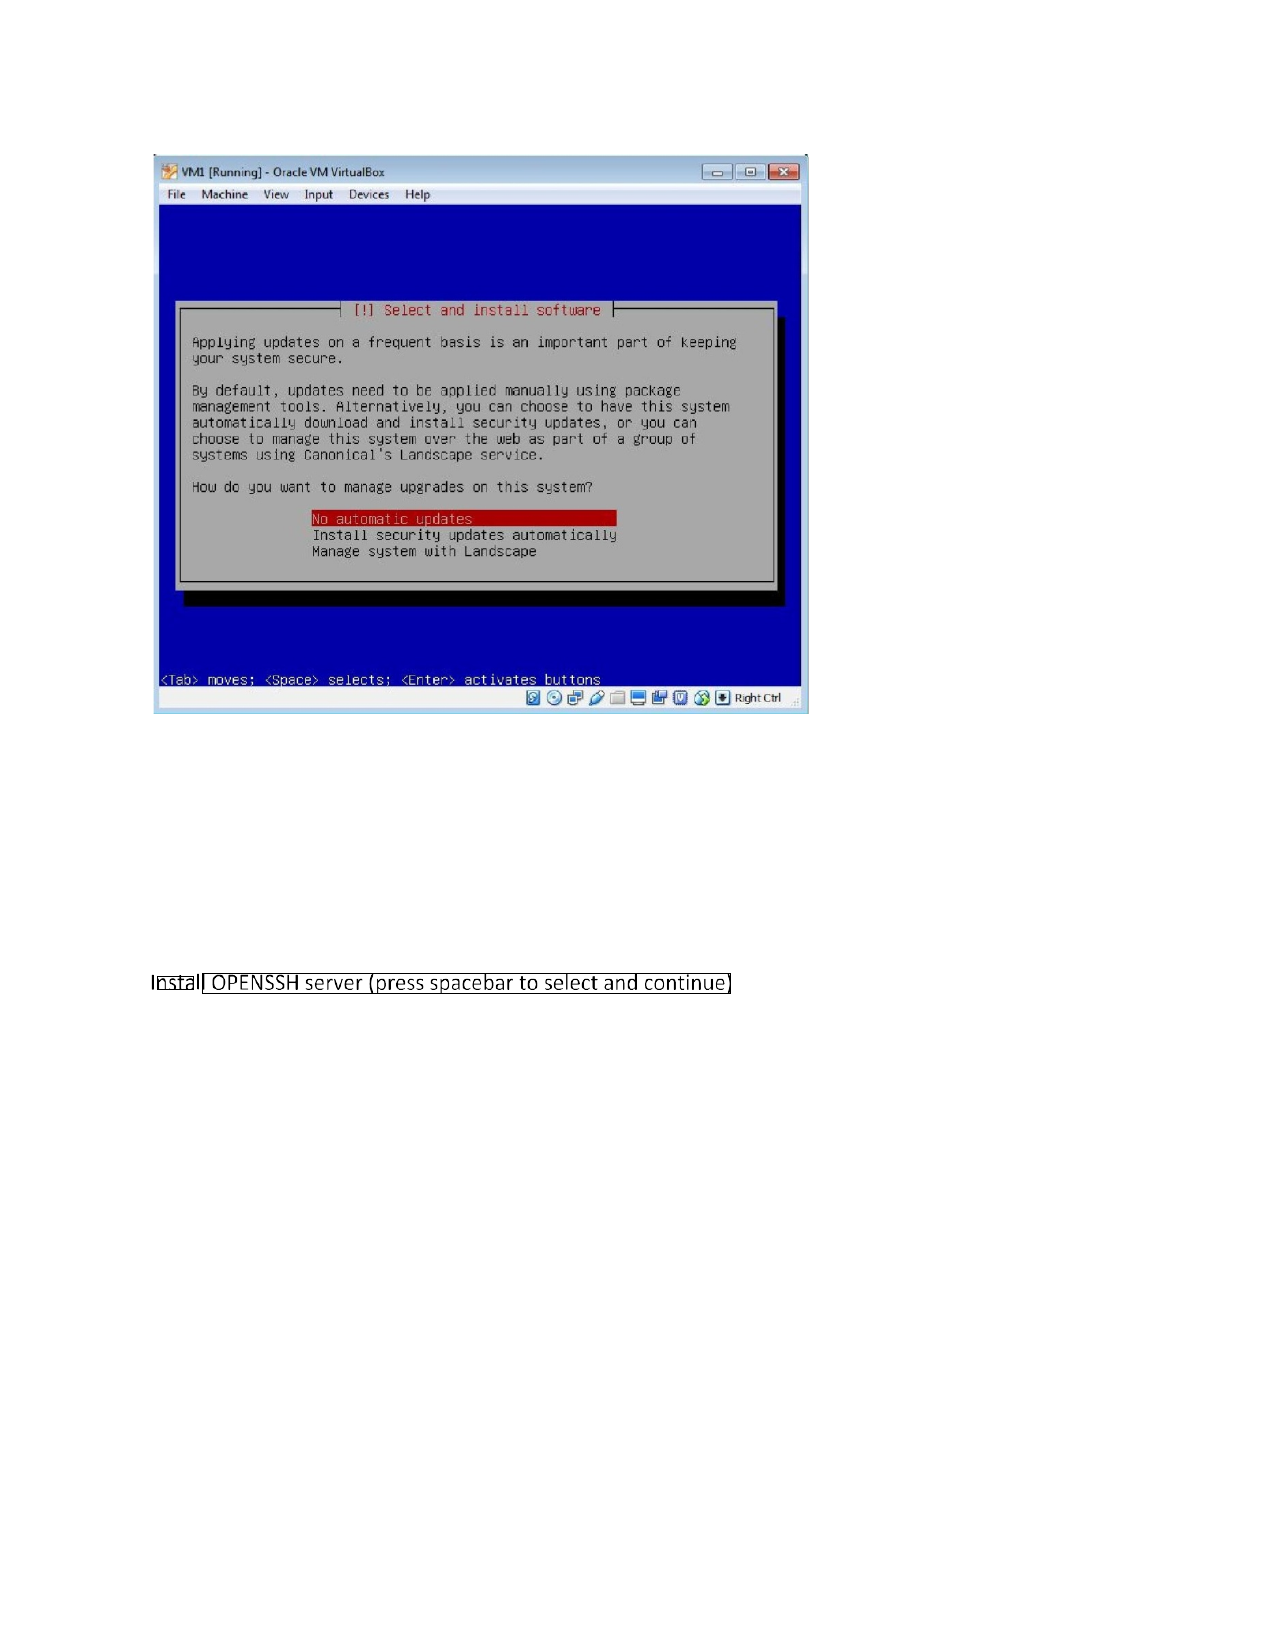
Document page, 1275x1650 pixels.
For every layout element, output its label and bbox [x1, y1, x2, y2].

picture [152, 154, 809, 714]
picture [158, 977, 193, 989]
picture [203, 974, 730, 993]
